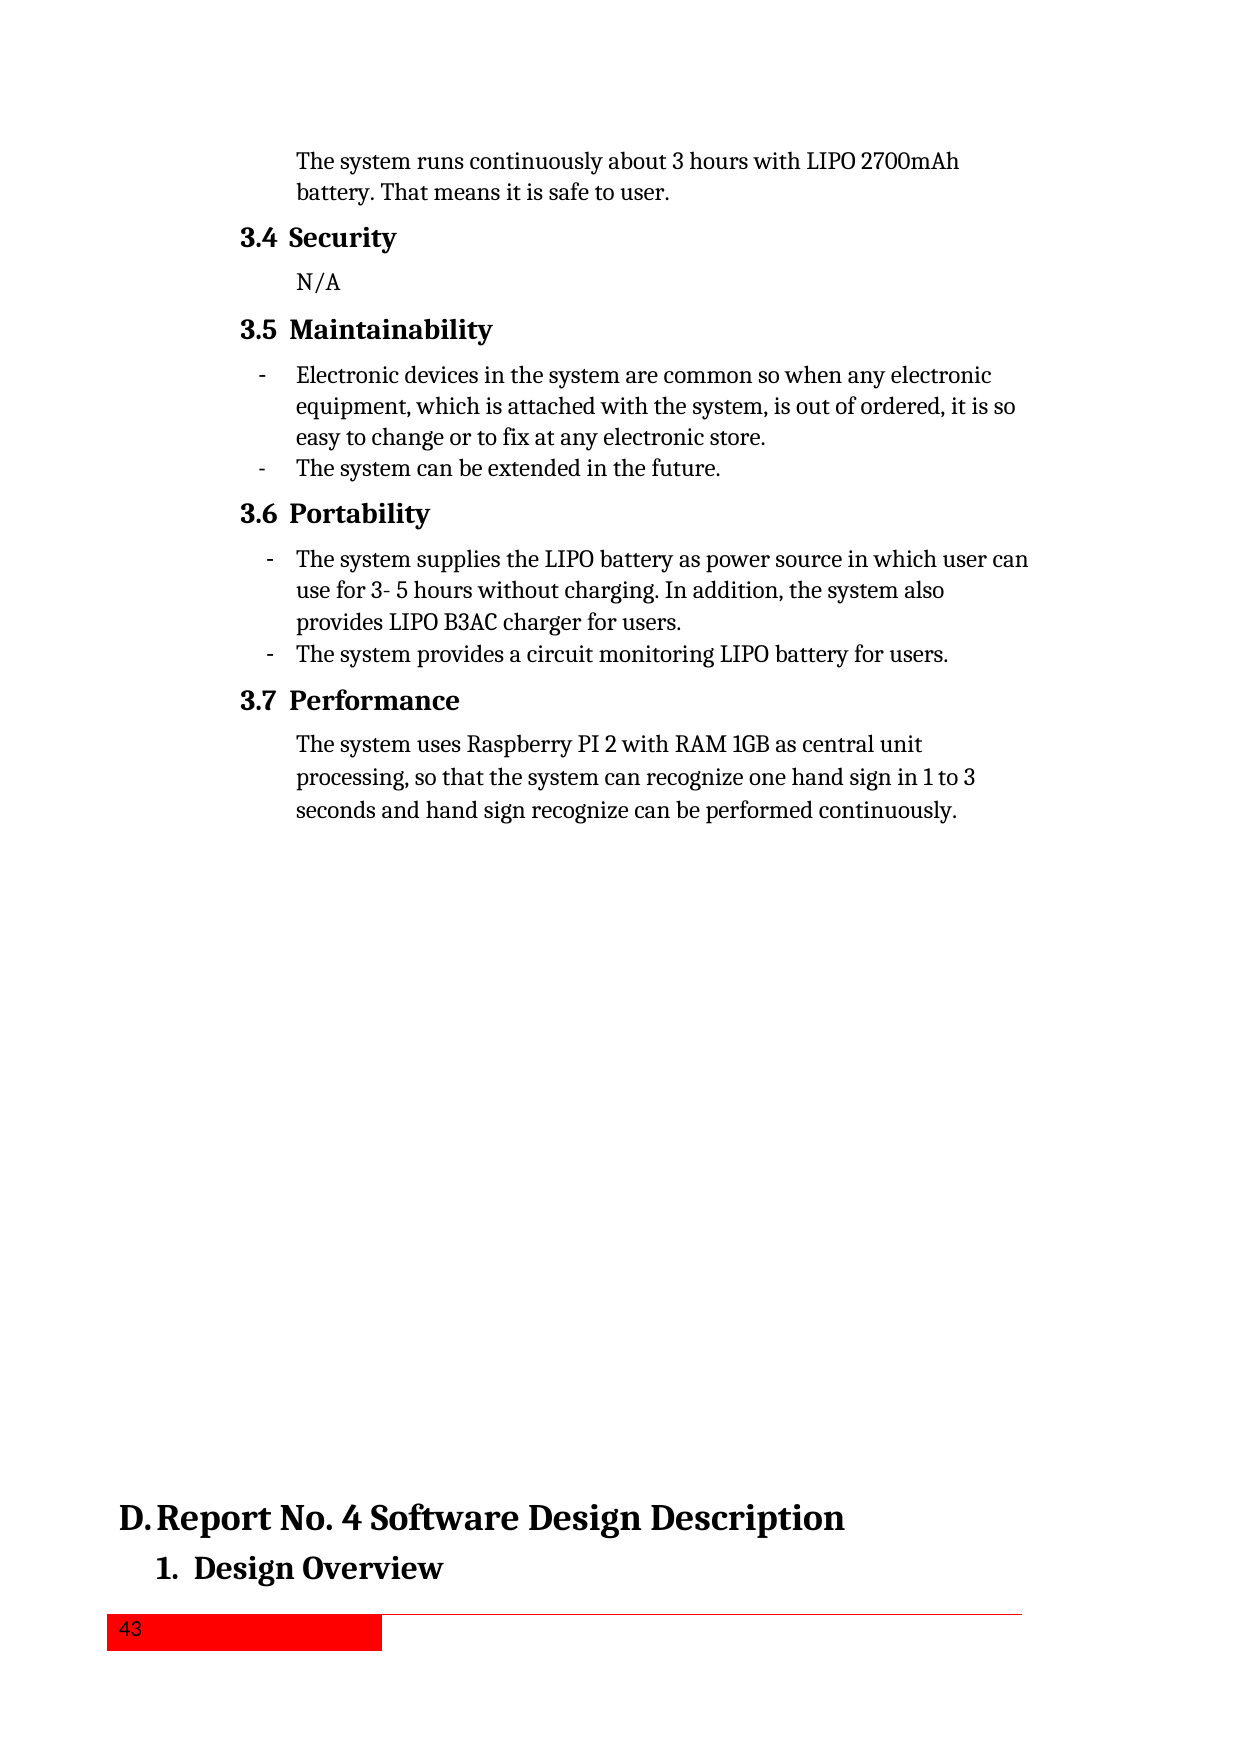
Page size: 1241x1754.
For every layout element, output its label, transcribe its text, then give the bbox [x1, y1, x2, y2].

subtitle Portability [240, 498, 1033, 531]
list The system provides a circuit monitoring LIPO battery for users. [266, 638, 1033, 669]
subtitle Report No. 4 Software Design Description [118, 1496, 1033, 1539]
list The system can be extended in the future. [258, 454, 1033, 483]
text N/A [296, 268, 1033, 296]
subtitle Design Overview [156, 1550, 1033, 1588]
subtitle Performance [240, 684, 1033, 717]
subtitle Maintainability [240, 313, 1033, 347]
list Electronic devices in the system are common so when any electronic equipment, which is attached with the system, is out of ordered, it is so easy to change or to fix at any electronic store. [258, 359, 1033, 452]
text The system uses Raspberry PI 2 with RAM 1GB as central unit processing, so that the system can recognize one hand sign in 1 to 3 seconds and hand sign recognize can be performed continuously. [296, 730, 1033, 825]
list The system supplies the LIPO battery as power source in which user can use for 3- 5 hours without charging. In addition, the system also provides LIPO B3AC charger for users. [266, 544, 1033, 636]
list The system runs continuously about 3 hours with LIPO 2700mAh battery. That means it is safe to user. [296, 147, 1033, 207]
subtitle Security [240, 222, 1033, 255]
